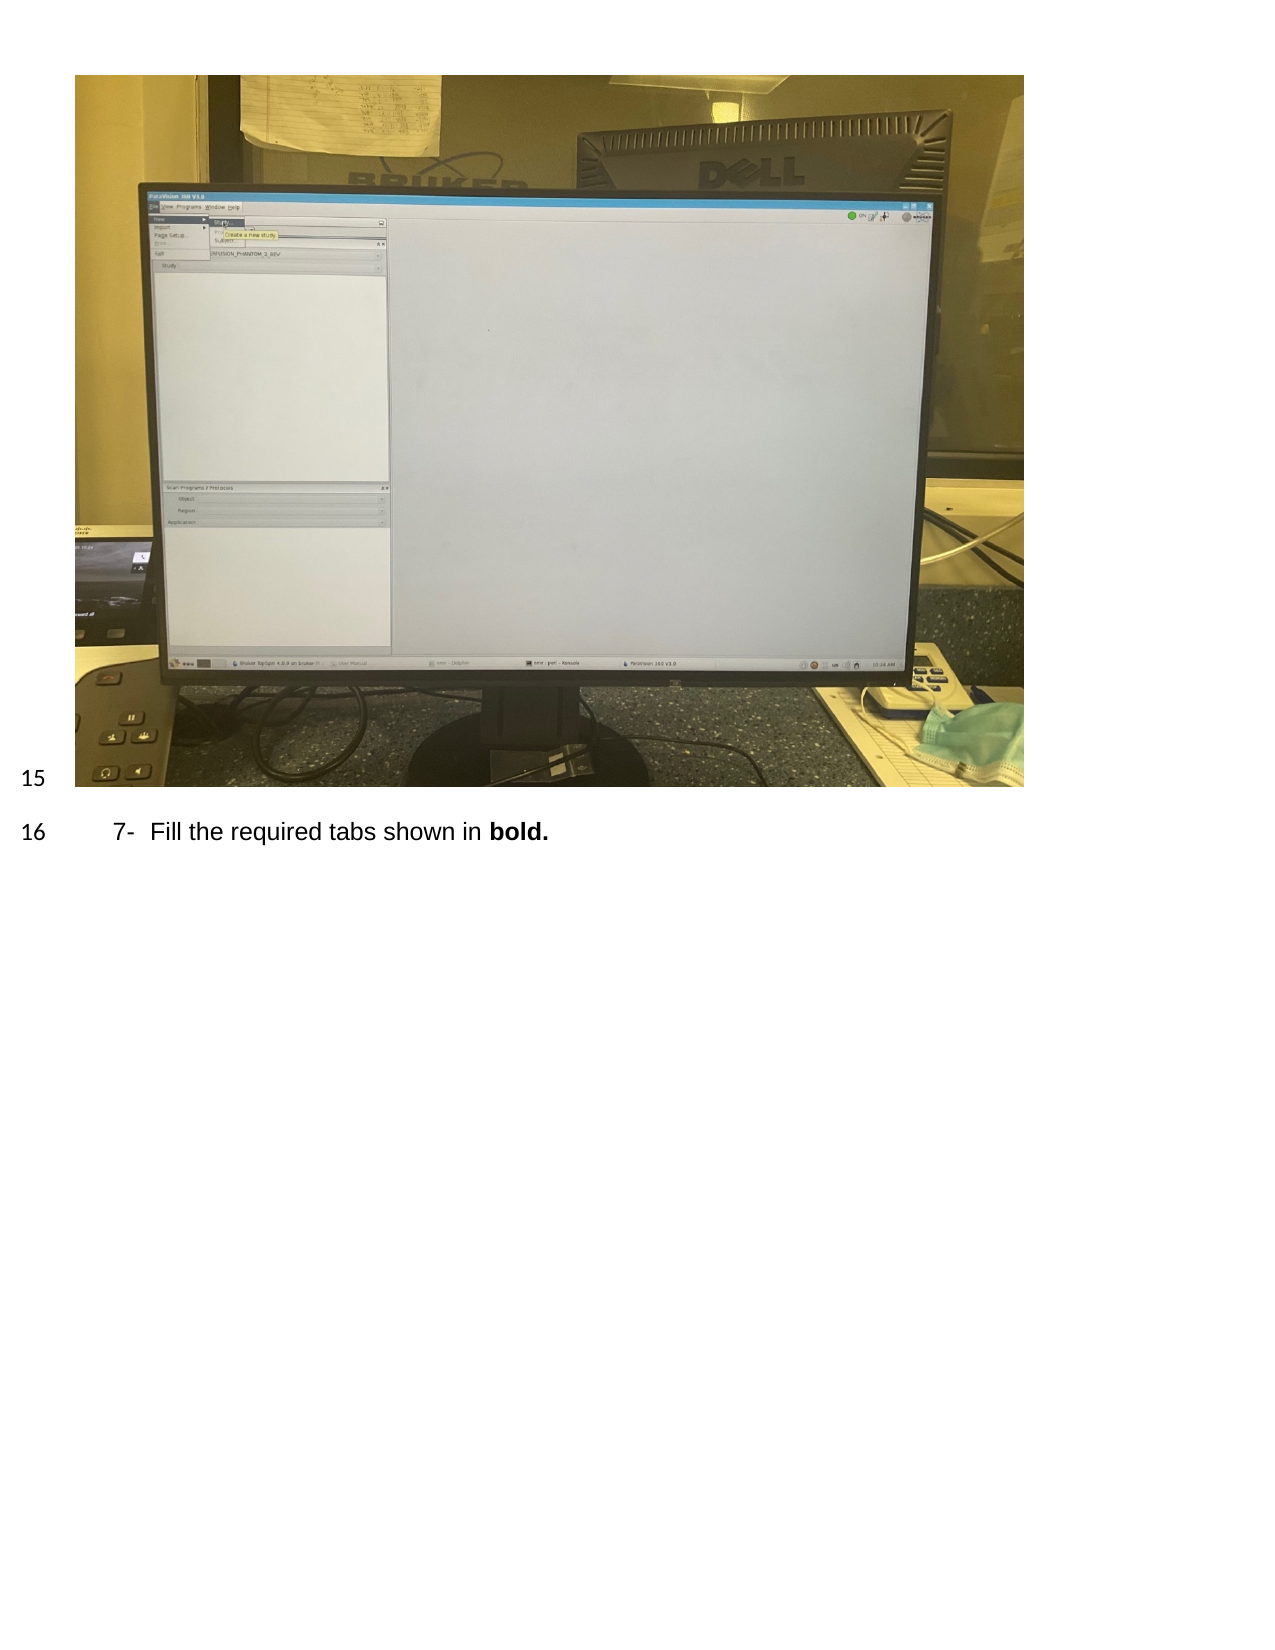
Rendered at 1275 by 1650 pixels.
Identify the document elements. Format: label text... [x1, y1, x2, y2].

picture [75, 75, 1024, 787]
list Fill the required tabs shown in bold. [112, 817, 1200, 846]
